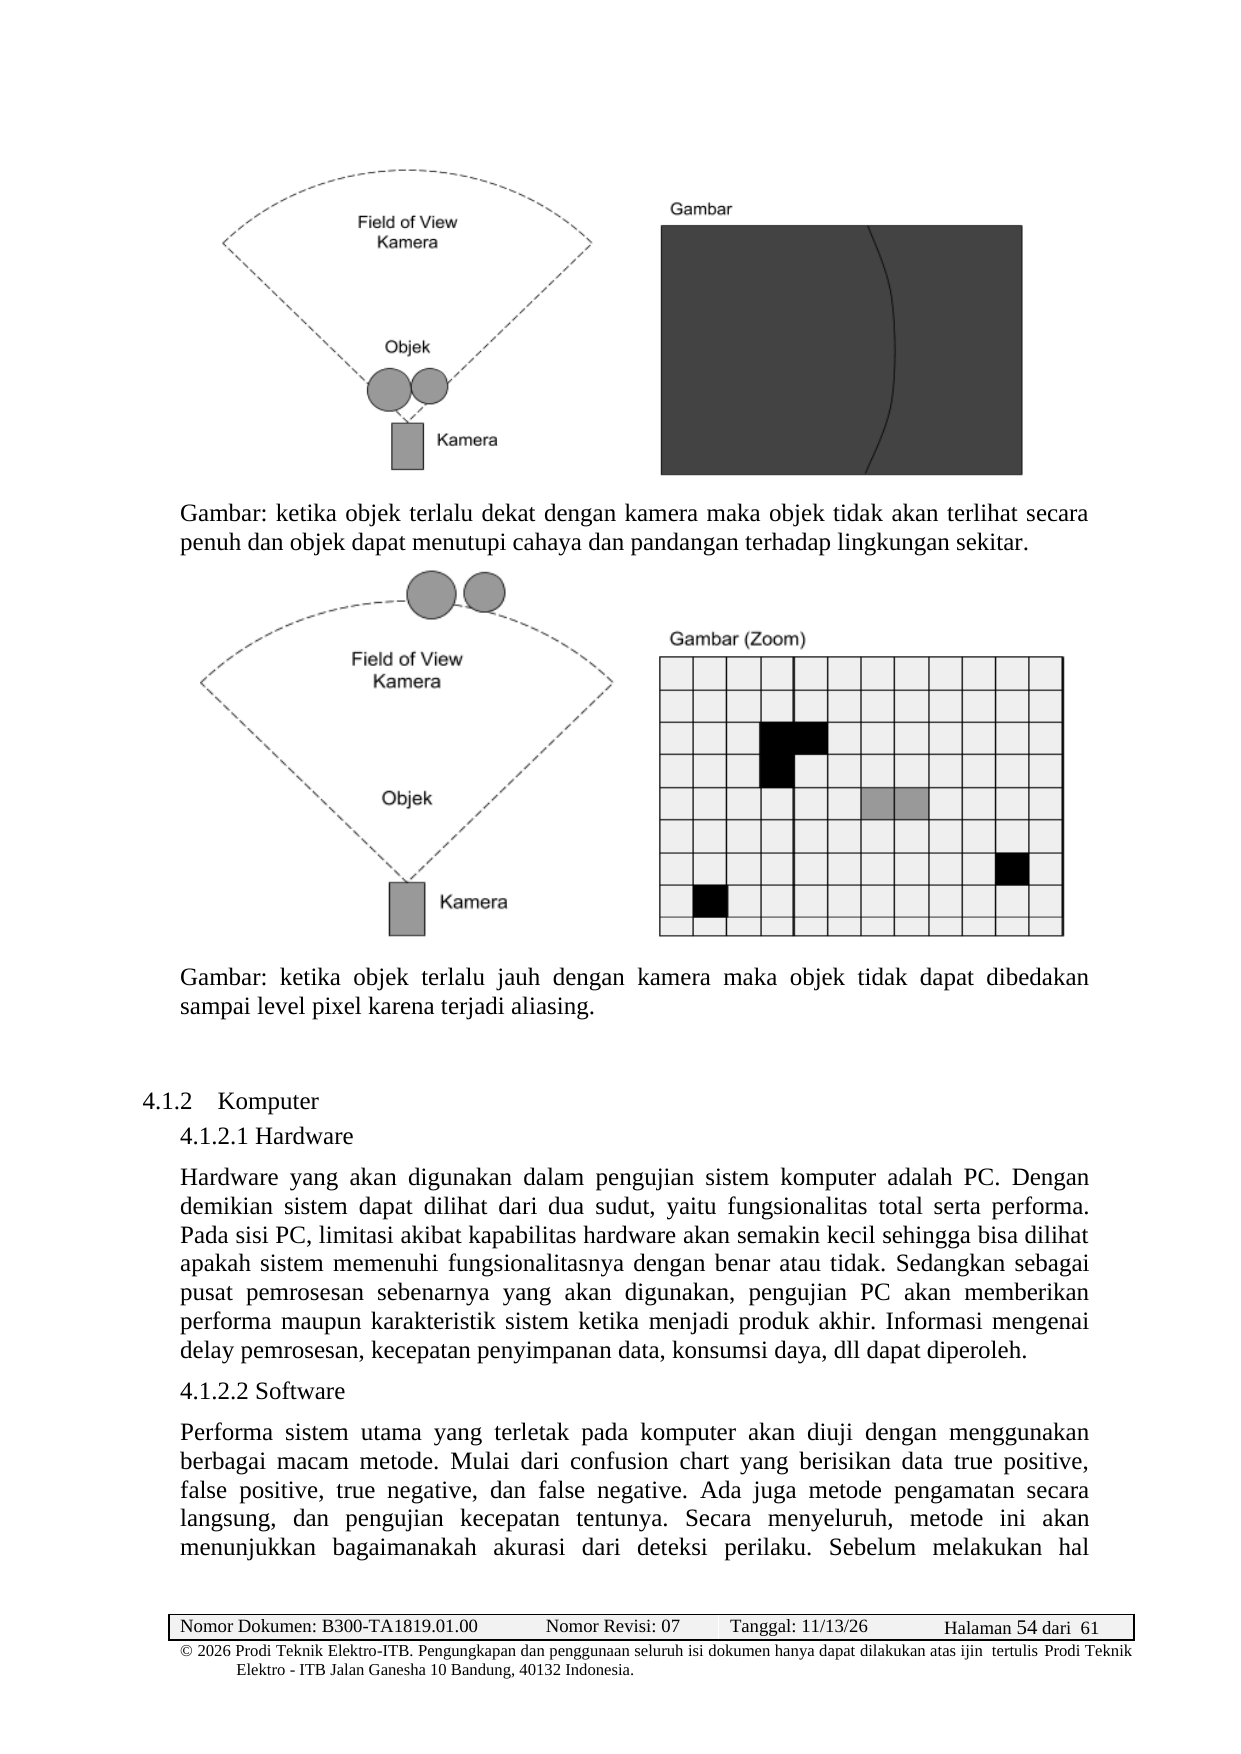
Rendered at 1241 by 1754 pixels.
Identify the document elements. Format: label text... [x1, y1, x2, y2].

text Gambar: ketika objek terlalu jauh dengan kamera maka objek tidak dapat dibedakan sampai level pixel karena terjadi aliasing. [180, 962, 1090, 1020]
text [180, 1417, 1090, 1561]
picture [646, 620, 1075, 950]
picture [180, 568, 640, 950]
text Gambar: ketika objek terlalu dekat dengan kamera maka objek tidak akan terlihat secara penuh dan objek dapat menutupi cahaya dan pandangan terhadap lingkungan sekitar. [180, 498, 1090, 556]
subtitle Komputer [142, 1086, 1090, 1115]
text 4.1.2.2 Software [180, 1376, 1090, 1405]
picture [180, 150, 644, 486]
text 4.1.2.1 Hardware [180, 1121, 1090, 1150]
text Hardware yang akan digunakan dalam pengujian sistem komputer adalah PC. Dengan demikian sistem dapat dilihat dari dua sudut, yaitu fungsionalitas total serta performa. Pada sisi PC, limitasi akibat kapabilitas hardware akan semakin kecil sehingga bisa dilihat apakah sistem memenuhi fungsionalitasnya dengan benar atau tidak. Sedangkan sebagai pusat pemrosesan sebenarnya yang akan digunakan, pengujian PC akan memberikan performa maupun karakteristik sistem ketika menjadi produk akhir. Informasi mengenai delay pemrosesan, kecepatan penyimpanan data, konsumsi daya, dll dapat diperoleh. [180, 1162, 1090, 1363]
picture [649, 187, 1030, 486]
